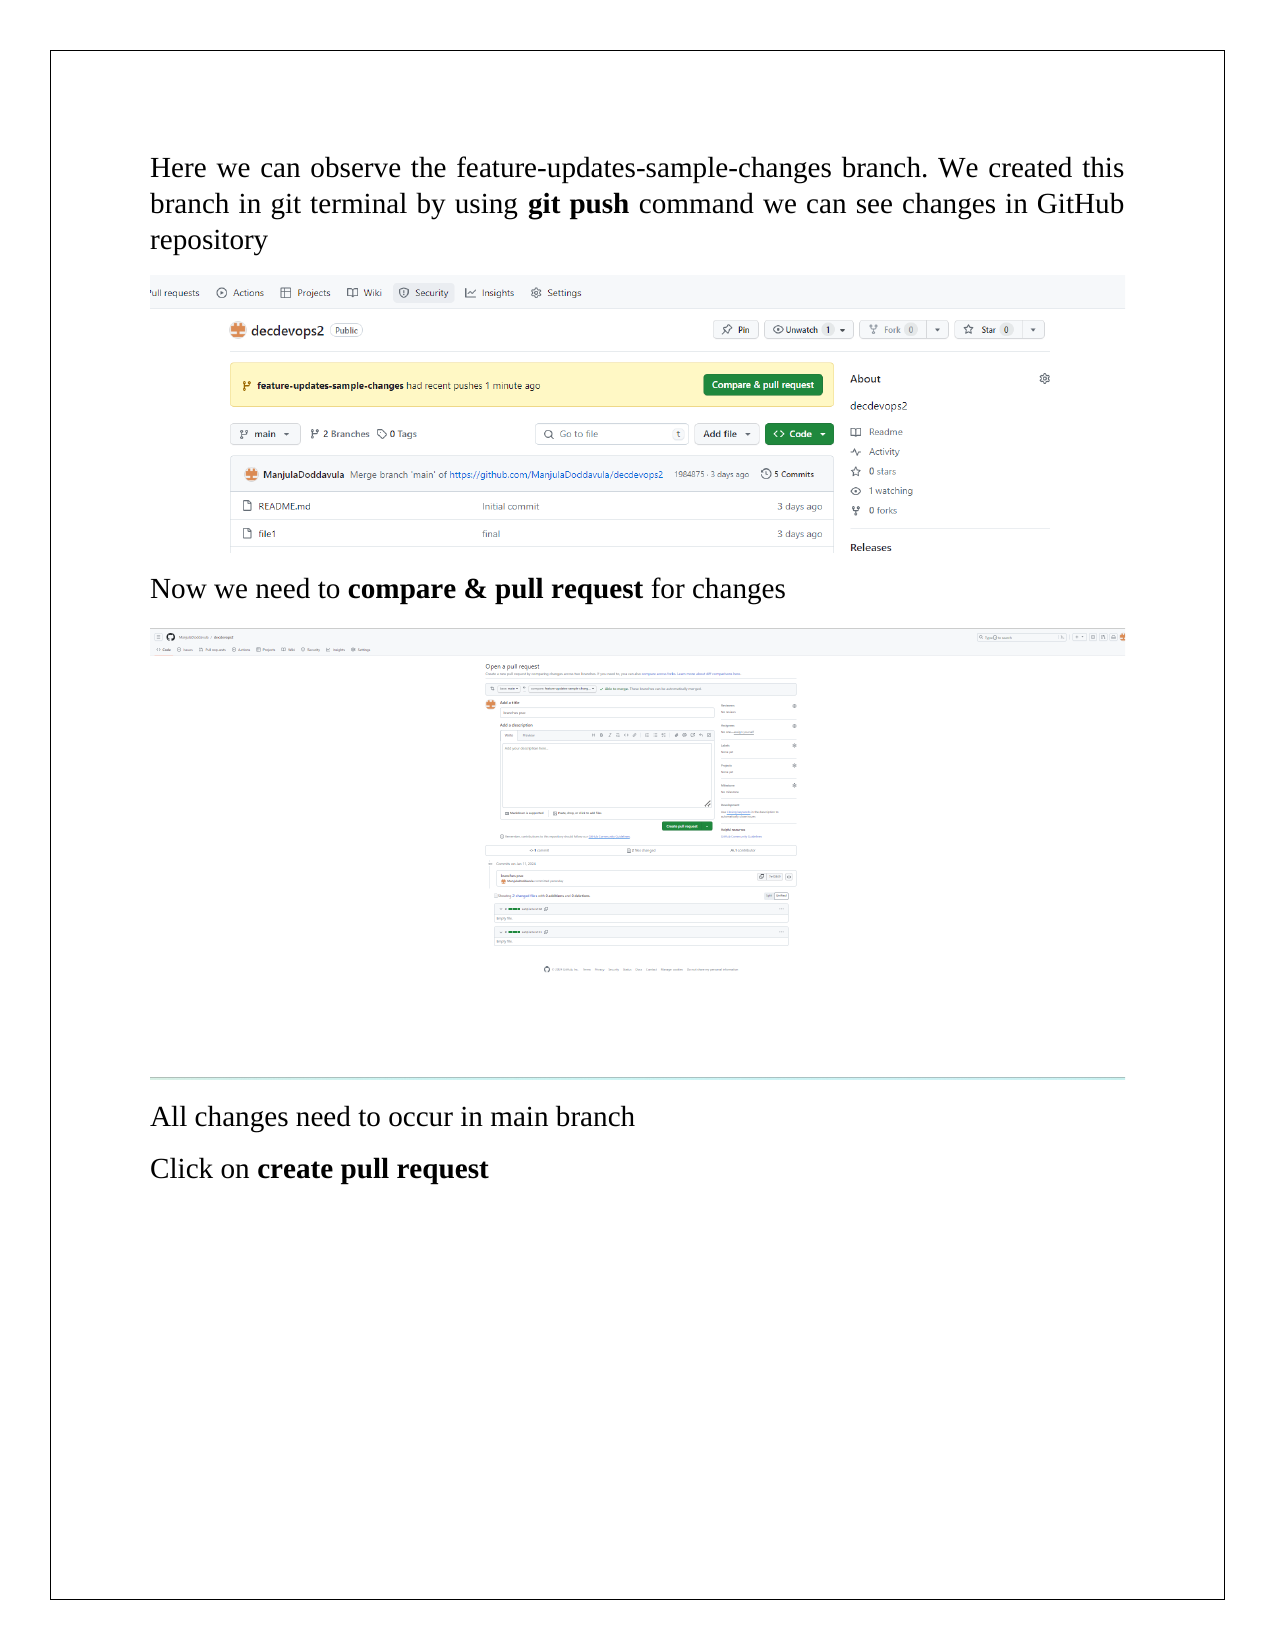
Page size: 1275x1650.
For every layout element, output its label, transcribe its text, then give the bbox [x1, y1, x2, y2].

text All changes need to occur in main branch [150, 1099, 1125, 1132]
picture [150, 275, 1125, 553]
text Click on create pull request [150, 1152, 1125, 1185]
text Here we can observe the feature-updates-sample-changes branch. We created this branch in git terminal by using git push command we can see changes in GitHub repository [150, 150, 1125, 256]
picture [150, 624, 1125, 1080]
text Now we need to compare & pull request for changes [150, 572, 1125, 605]
